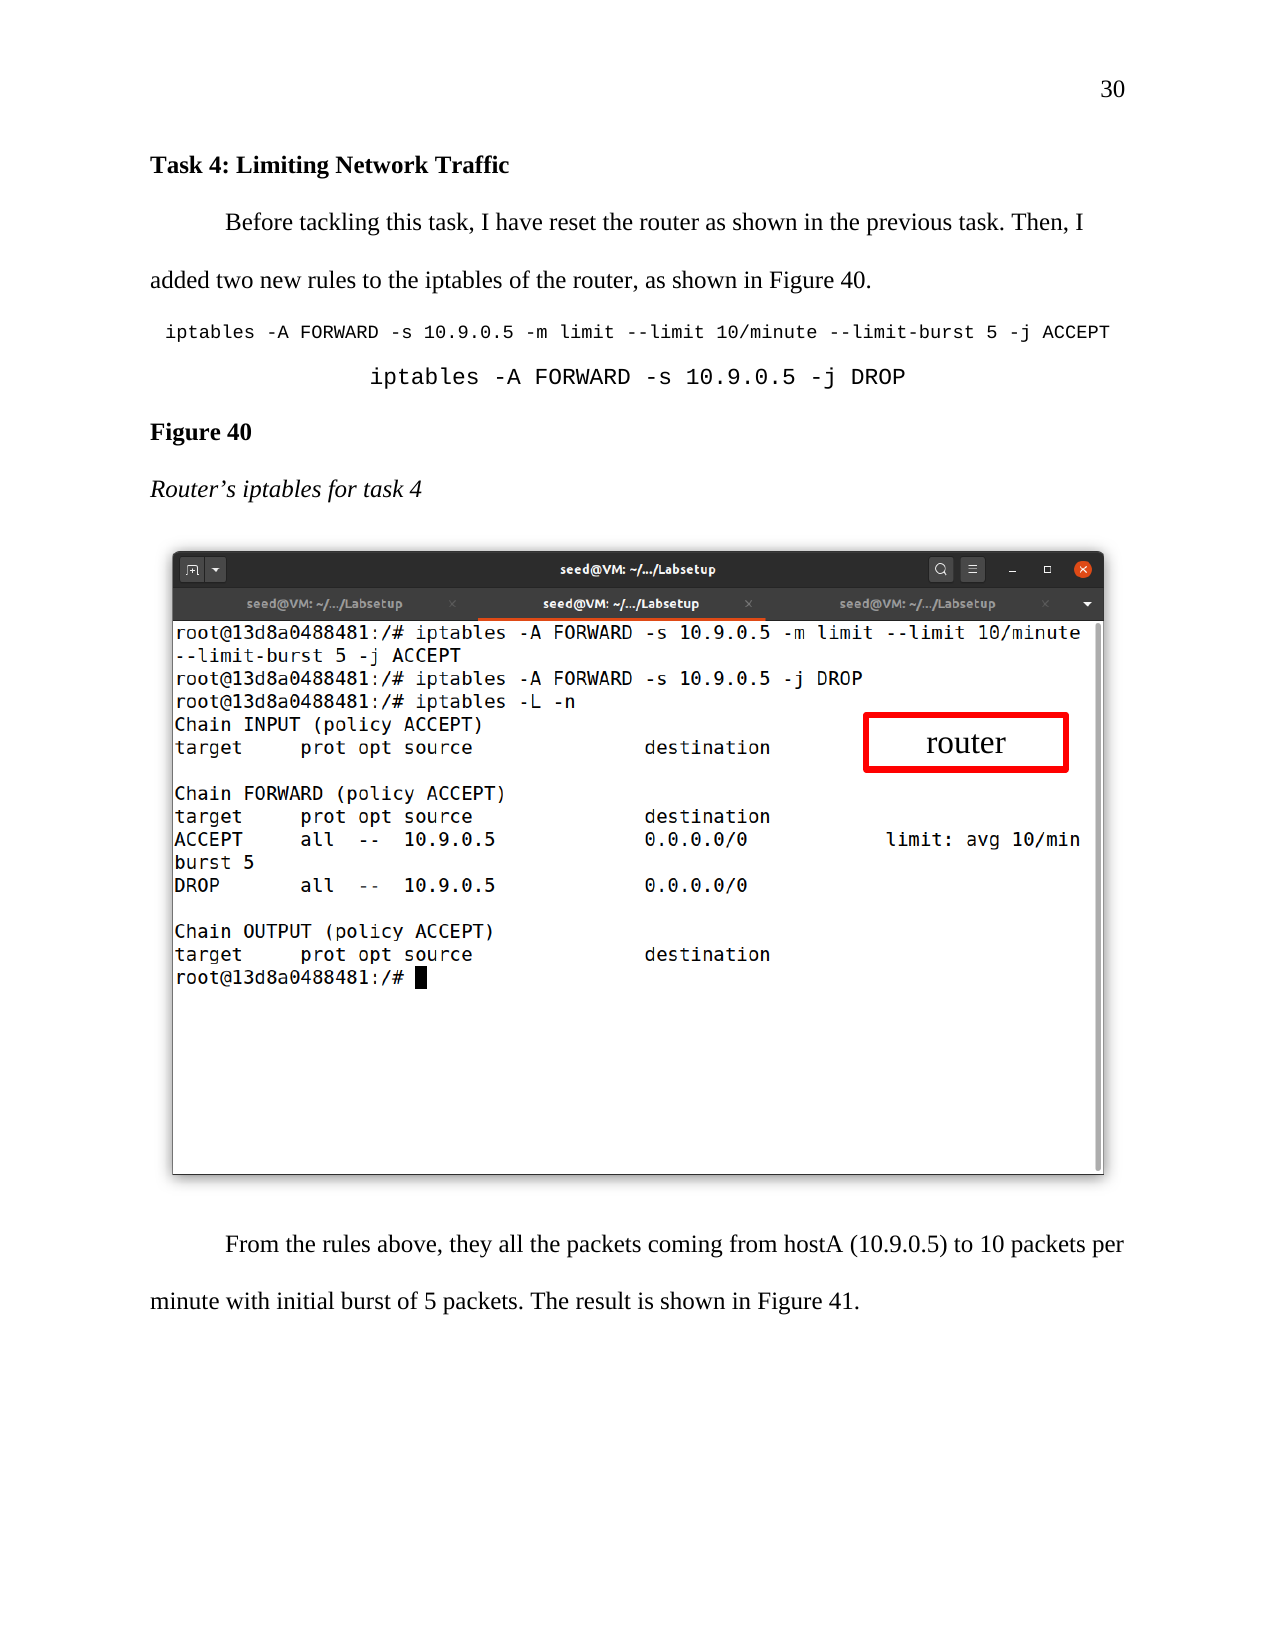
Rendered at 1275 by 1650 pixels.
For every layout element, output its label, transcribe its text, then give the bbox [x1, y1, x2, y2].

text Router’s iptables for task 4 [150, 474, 1125, 503]
text Before tackling this task, I have reset the router as shown in the previous task. Then, I added two new rules to the iptables of the router, as shown in Figure 40. [150, 207, 1125, 294]
picture [150, 531, 1125, 1199]
text Figure 40 [150, 417, 1125, 446]
text iptables -A FORWARD -s 10.9.0.5 -j DROP [150, 365, 1125, 391]
text iptables -A FORWARD -s 10.9.0.5 -m limit --limit 10/minute --limit-burst 5 -j ACCEPT [150, 322, 1125, 344]
text From the rules above, they all the packets coming from hostA (10.9.0.5) to 10 packets per minute with initial burst of 5 packets. The result is shown in Figure 41. [150, 1229, 1125, 1315]
text Task 4: Limiting Network Traffic [150, 150, 1125, 179]
